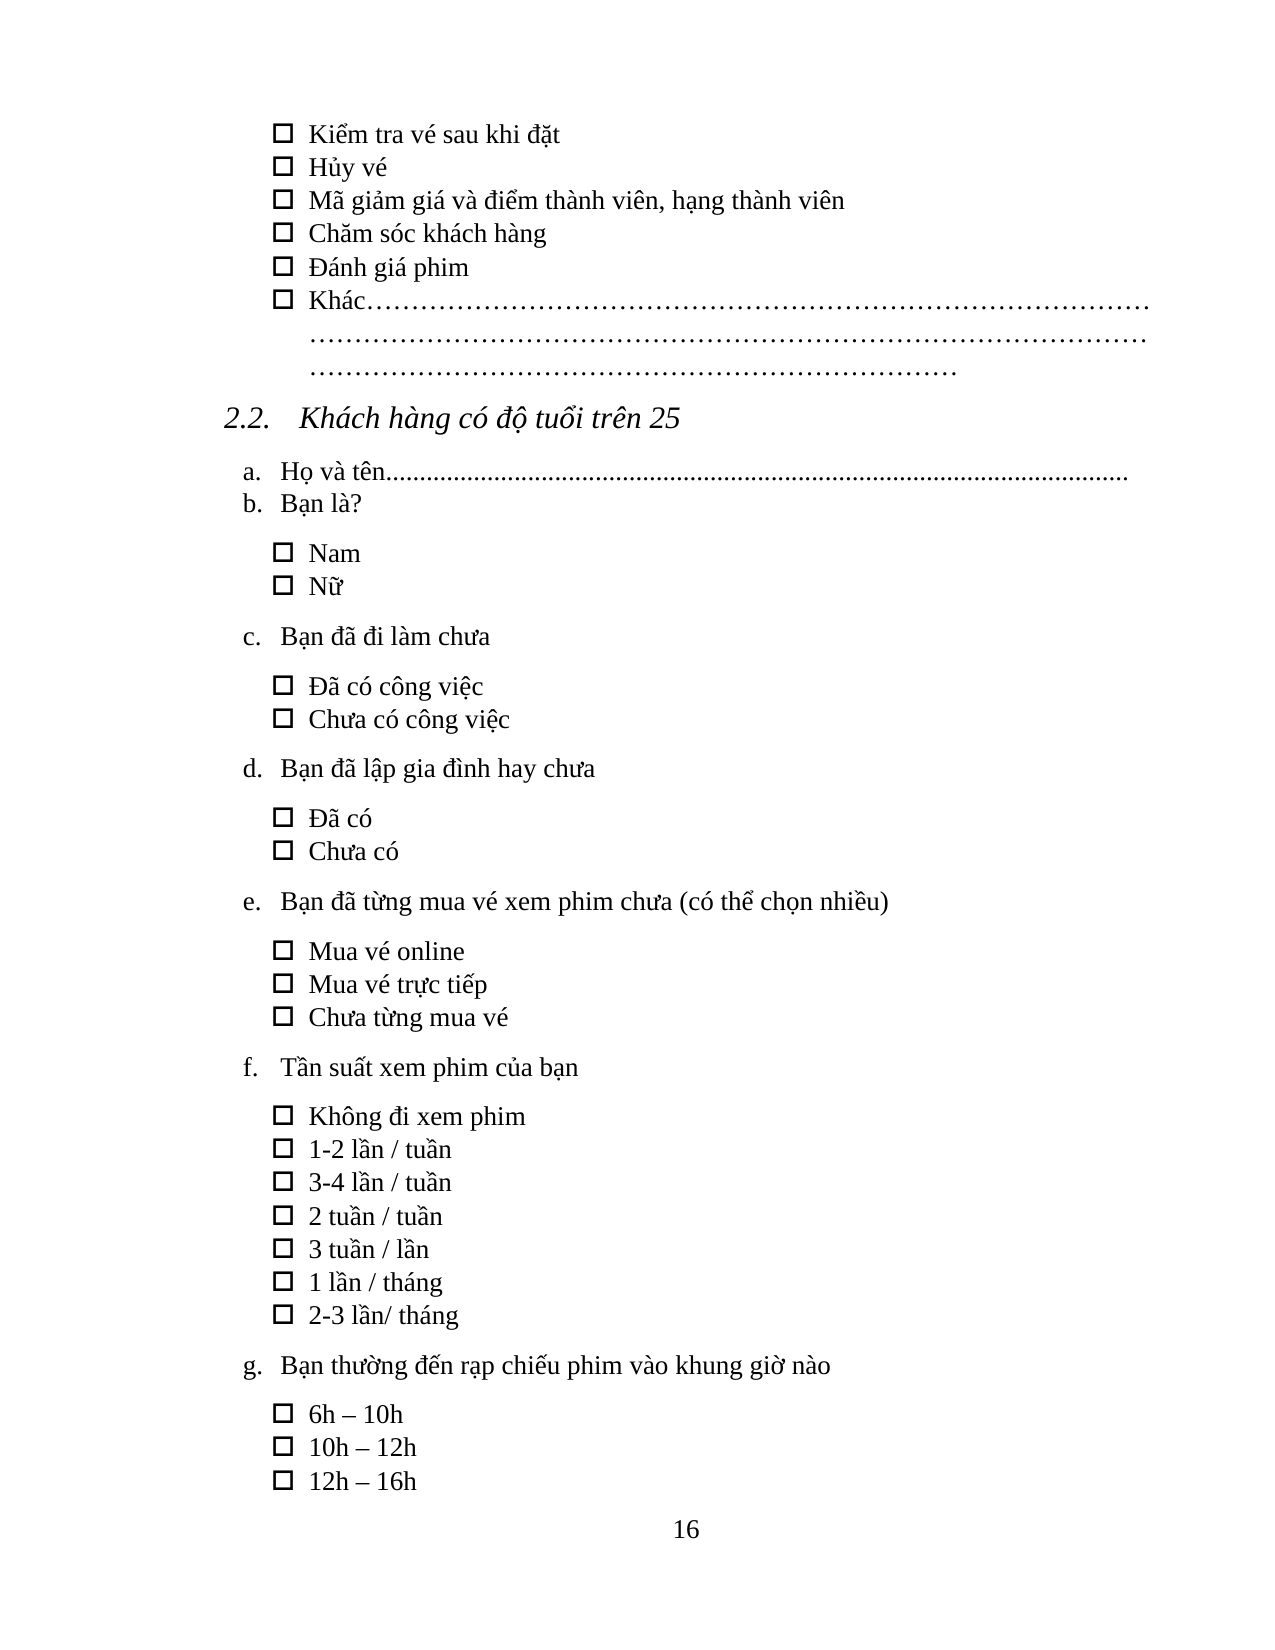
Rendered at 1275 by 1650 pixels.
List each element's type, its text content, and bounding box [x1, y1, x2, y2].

list Bạn đã đi làm chưa [243, 620, 1157, 651]
text 3 tuần / lần [271, 1233, 1157, 1264]
text Mua vé online [271, 935, 1157, 966]
text 6h – 10h [271, 1398, 1157, 1430]
text 2-3 lần/ tháng [271, 1299, 1157, 1330]
list Tần suất xem phim của bạn [243, 1051, 1157, 1082]
text 3-4 lần / tuần [271, 1167, 1157, 1198]
text Chăm sóc khách hàng [271, 217, 1157, 249]
text Khác……………………………………………………………………………………………………………………………………………………………………………………………………………………………… [271, 284, 1157, 381]
text Hủy vé [271, 151, 1157, 182]
list Họ và tên.............................................................................................................. [243, 455, 1157, 486]
list Bạn đã lập gia đình hay chưa [243, 753, 1157, 784]
text Mua vé trực tiếp [271, 968, 1157, 999]
text 10h – 12h [271, 1432, 1157, 1463]
text 2 tuần / tuần [271, 1200, 1157, 1231]
text Nam [271, 537, 1157, 568]
text Đã có [271, 802, 1157, 833]
text Nữ [271, 570, 1157, 602]
text 1-2 lần / tuần [271, 1133, 1157, 1165]
text 12h – 16h [271, 1465, 1157, 1496]
text Chưa từng mua vé [271, 1001, 1157, 1032]
text Chưa có [271, 835, 1157, 867]
list Bạn thường đến rạp chiếu phim vào khung giờ nào [243, 1349, 1157, 1380]
list Khách hàng có độ tuổi trên 25 [224, 399, 1157, 435]
text Không đi xem phim [271, 1100, 1157, 1132]
text Chưa có công việc [271, 703, 1157, 734]
text Đánh giá phim [271, 251, 1157, 282]
list Bạn đã từng mua vé xem phim chưa (có thể chọn nhiều) [243, 885, 1157, 916]
list Bạn là? [243, 488, 1157, 519]
text 1 lần / tháng [271, 1266, 1157, 1297]
text Kiểm tra vé sau khi đặt [271, 118, 1157, 149]
text Đã có công việc [271, 670, 1157, 701]
text Mã giảm giá và điểm thành viên, hạng thành viên [271, 184, 1157, 216]
